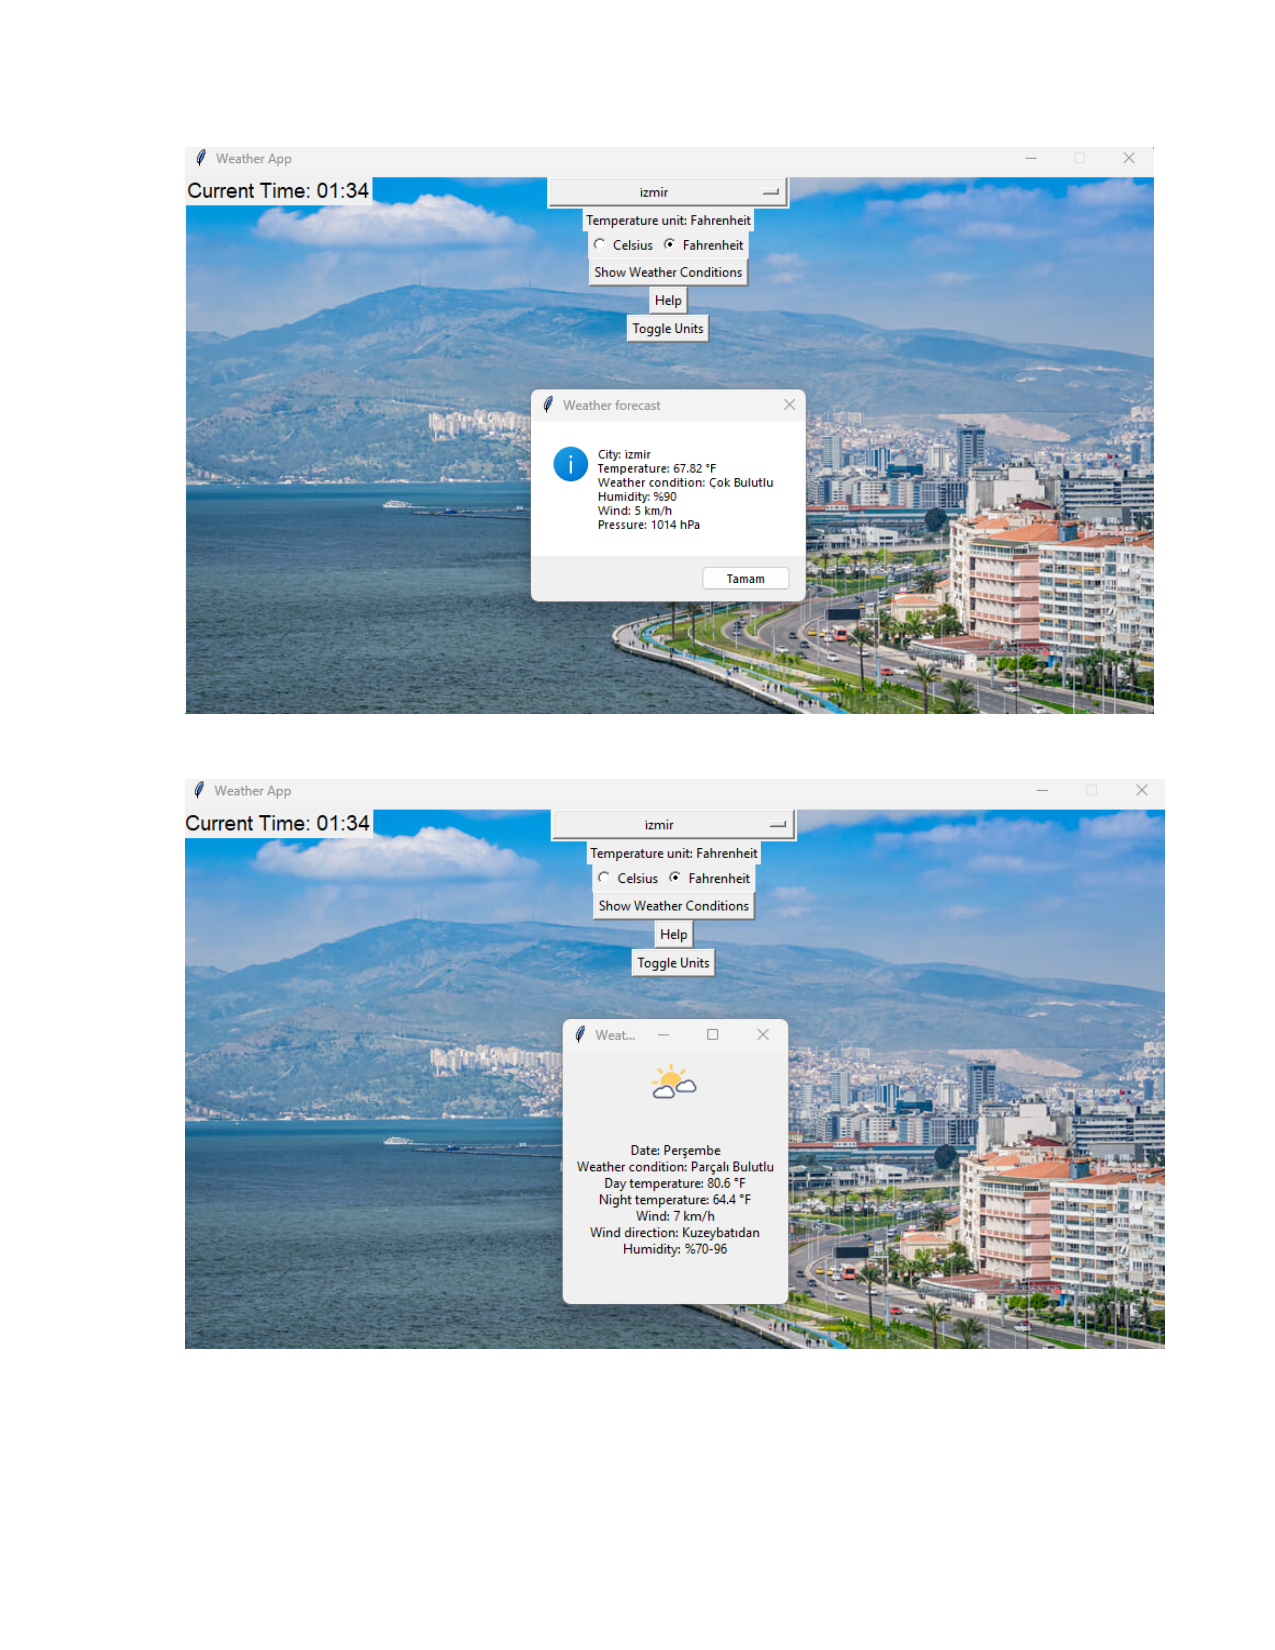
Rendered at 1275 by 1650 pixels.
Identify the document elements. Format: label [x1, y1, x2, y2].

picture [185, 779, 1165, 1349]
picture [185, 147, 1154, 714]
